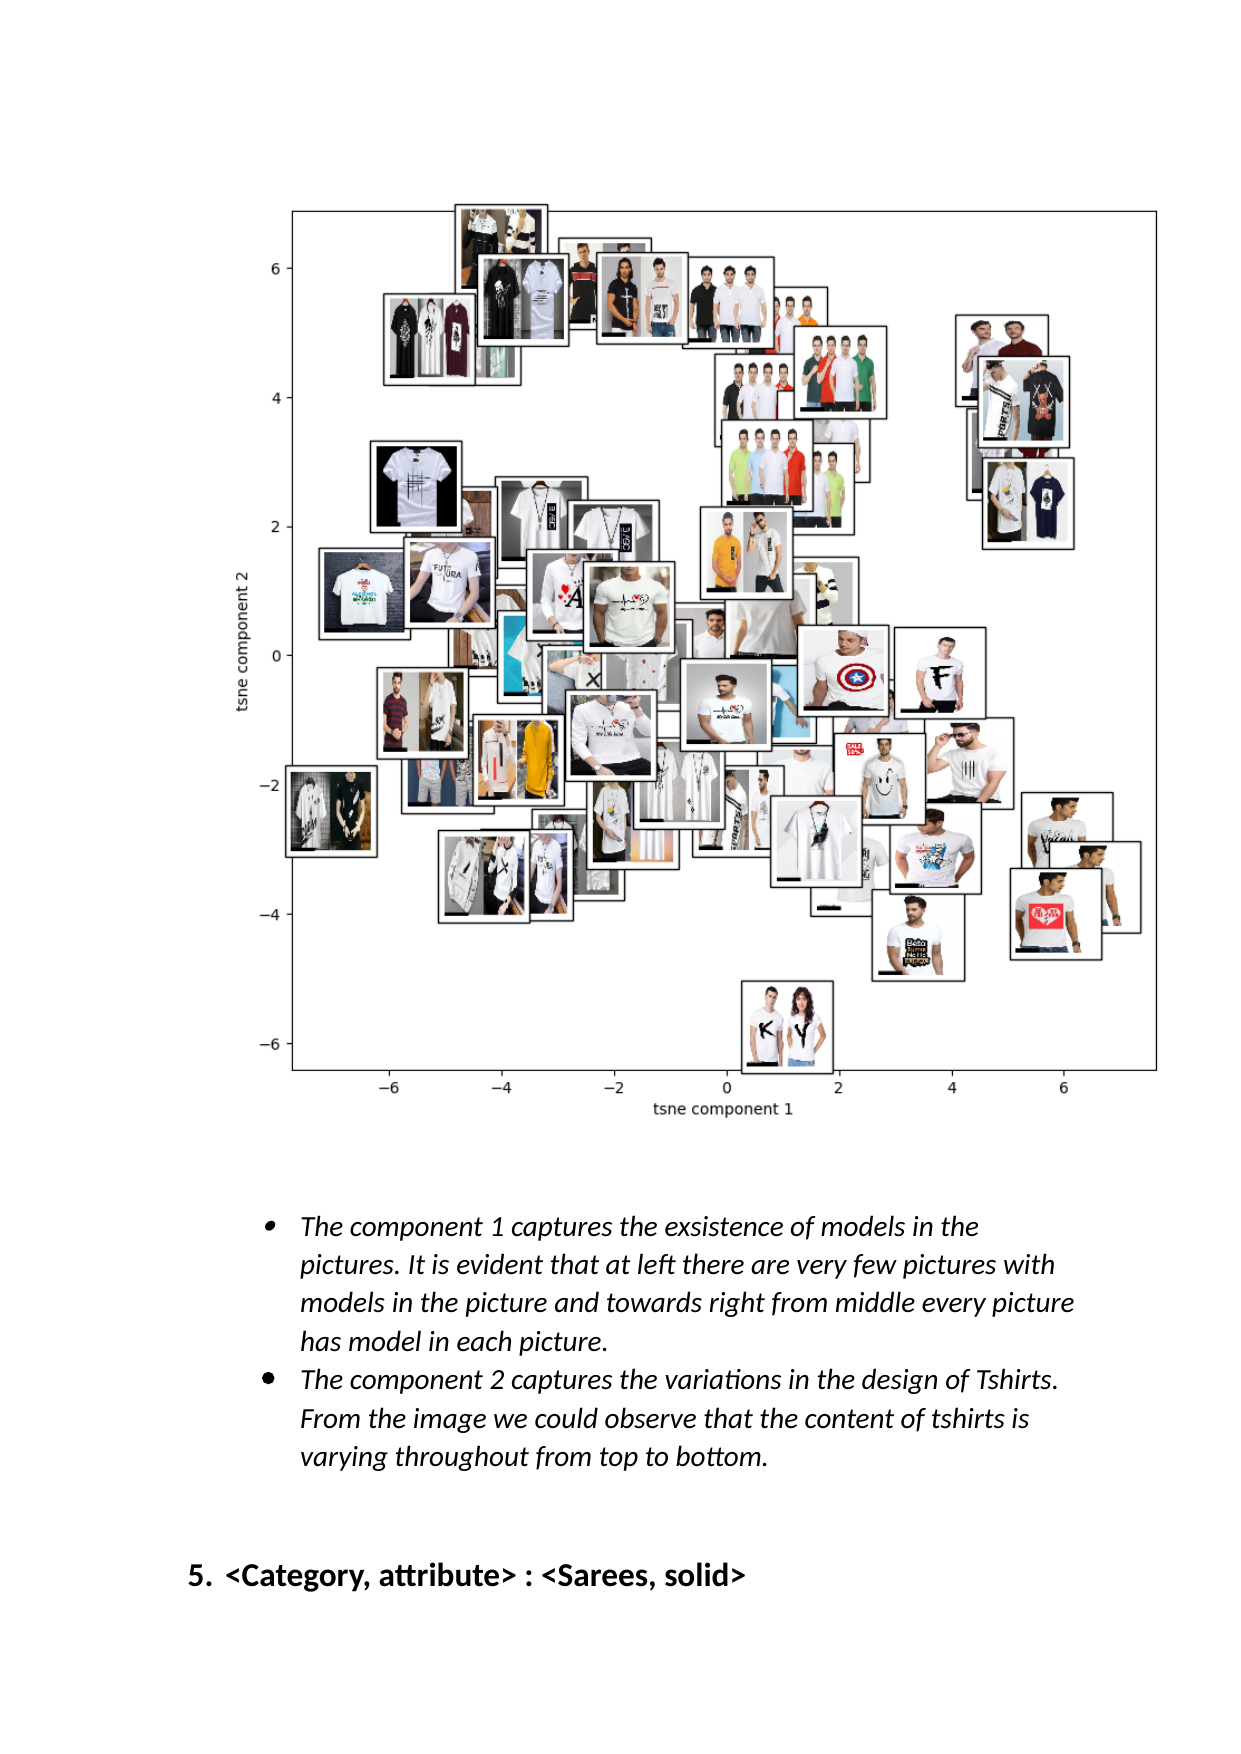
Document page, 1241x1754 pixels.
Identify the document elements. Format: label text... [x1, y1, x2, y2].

list The component 2 captures the variations in the design of Tshirts. From the image we could observe that the content of tshirts is varying throughout from top to bottom. [262, 1361, 1090, 1474]
list The component 1 captures the exsistence of models in the pictures. It is evident that at left there are very few pictures with models in the picture and towards right from middle every picture has model in each picture. [262, 1208, 1090, 1358]
picture [225, 193, 1166, 1129]
list <Category, attribute> : <Sarees, solid> [187, 1553, 1090, 1594]
